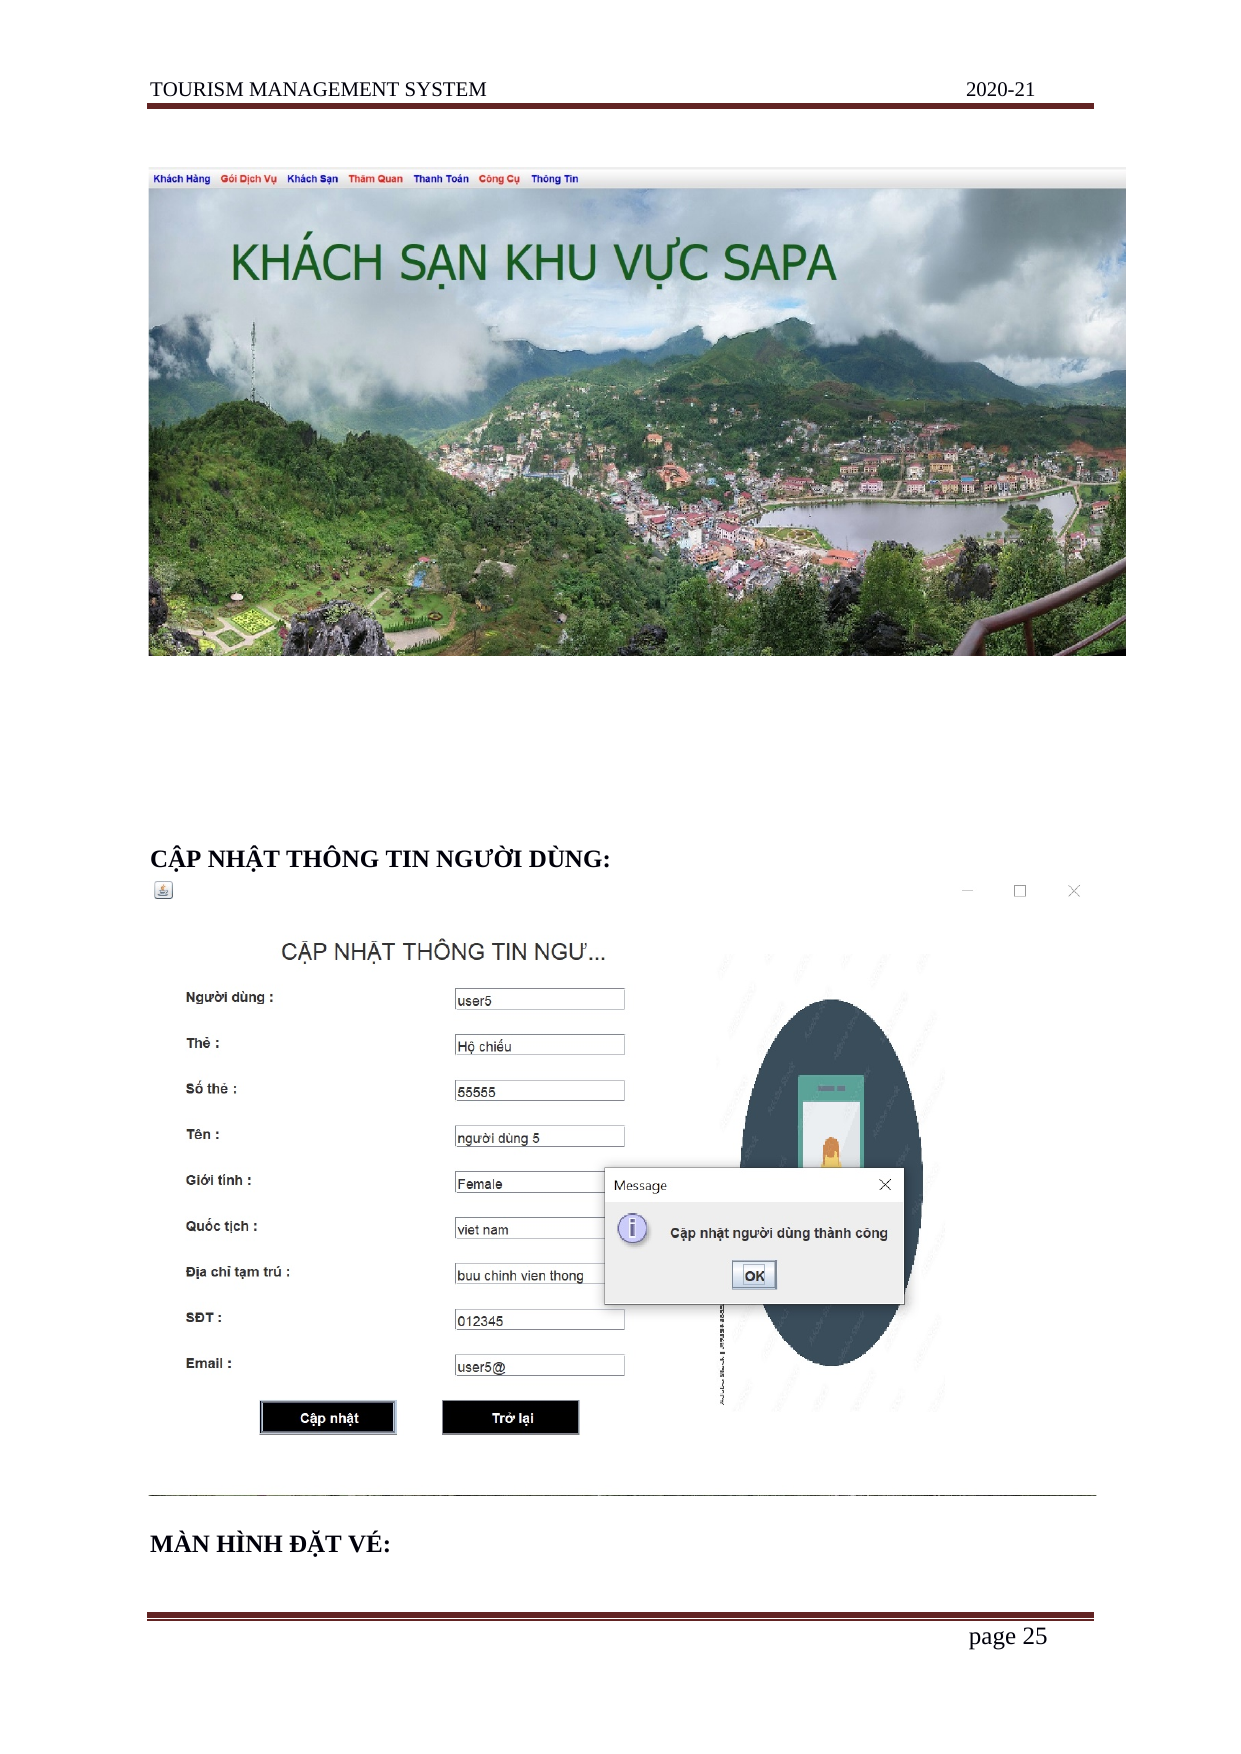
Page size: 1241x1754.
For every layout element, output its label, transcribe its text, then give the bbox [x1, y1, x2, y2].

text MÀN HÌNH ĐẶT VÉ: [150, 1529, 1098, 1557]
picture [148, 167, 1126, 656]
picture [148, 875, 1097, 1496]
text CẬP NHẬT THÔNG TIN NGƯỜI DÙNG: [150, 844, 1098, 873]
